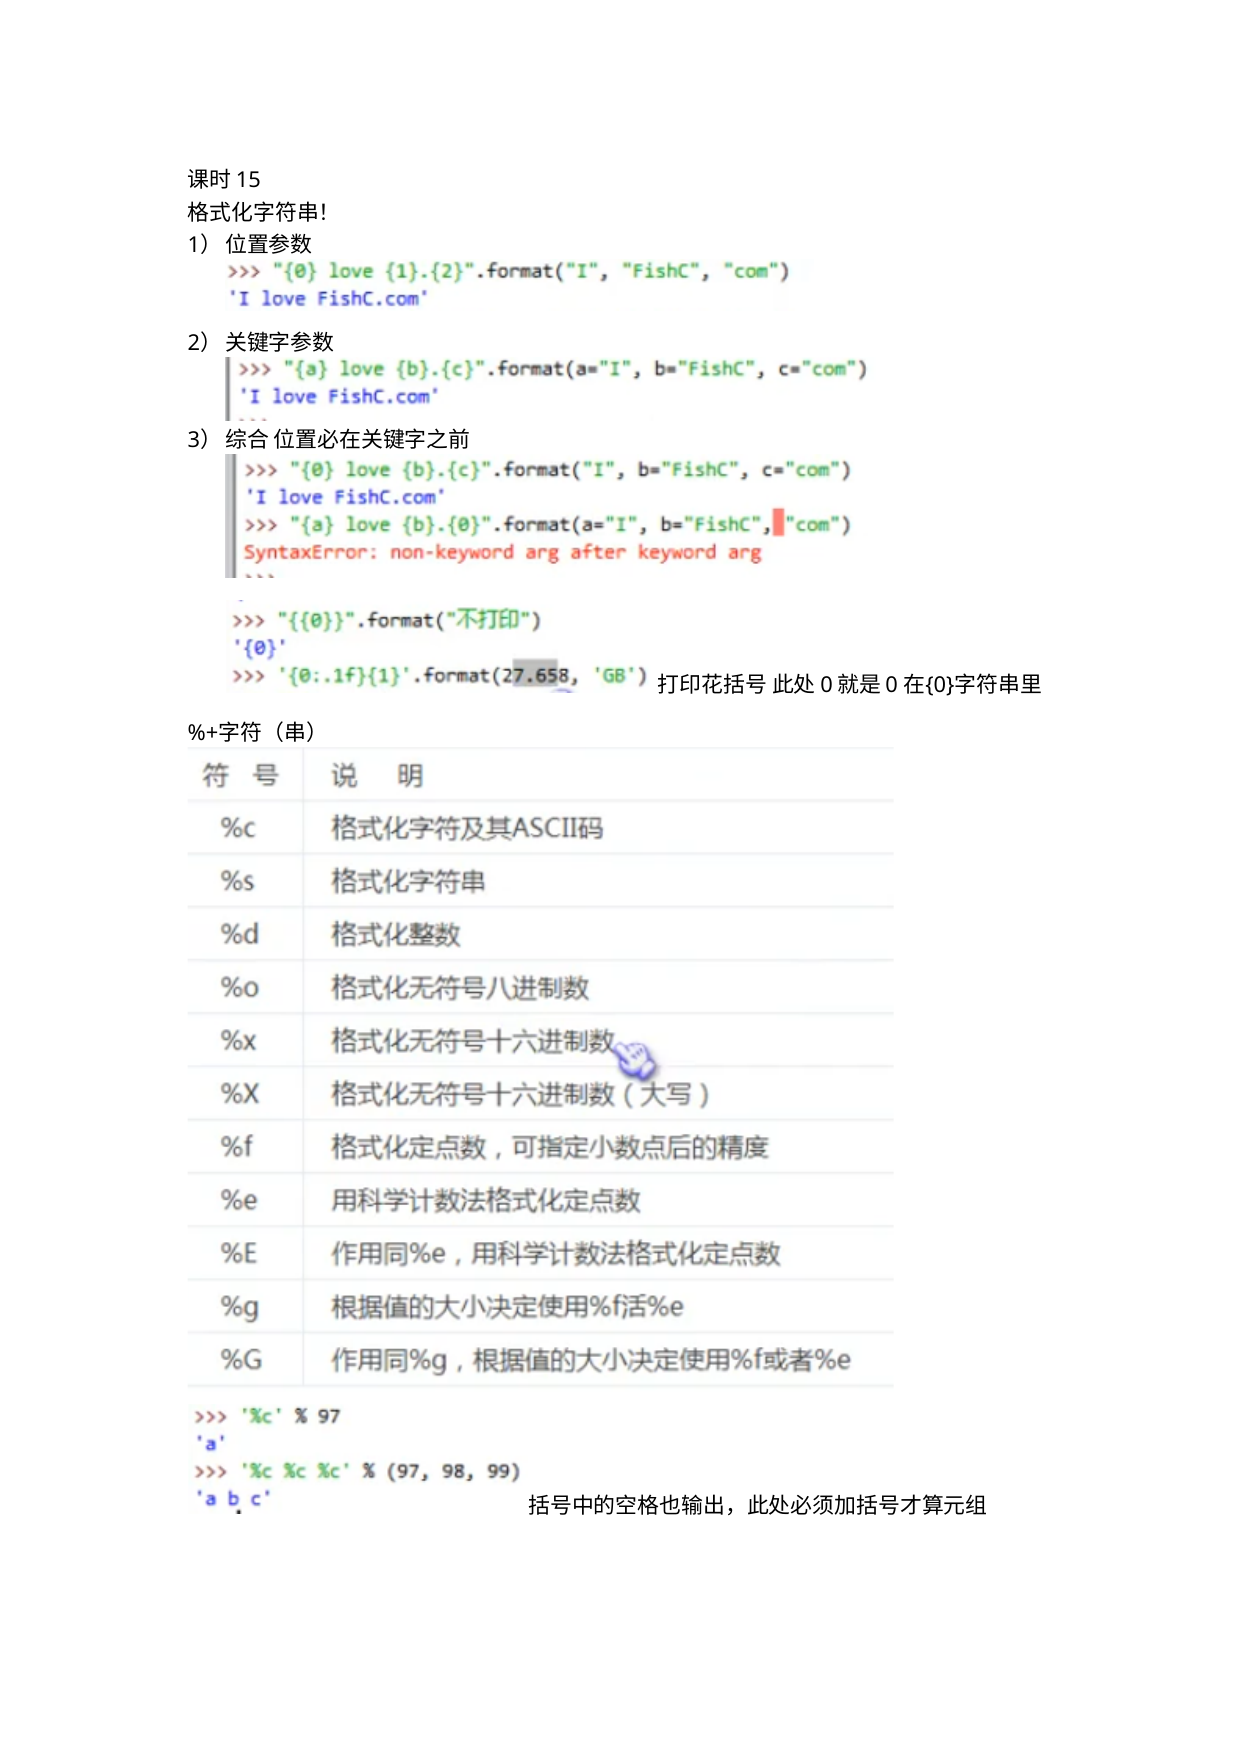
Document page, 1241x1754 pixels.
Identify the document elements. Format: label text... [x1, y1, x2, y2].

picture [225, 259, 814, 311]
picture [225, 454, 908, 578]
list 关键字参数 [187, 324, 1053, 357]
text 课时15 [187, 162, 1053, 194]
picture [187, 747, 894, 1393]
list 综合 位置必在关键字之前 [187, 422, 1053, 454]
text 格式化字符串！ [187, 194, 1053, 227]
picture [225, 357, 891, 421]
picture [187, 1404, 528, 1514]
picture [225, 600, 658, 693]
text %+字符（串） [187, 714, 1053, 747]
list 位置参数 [187, 227, 1053, 259]
